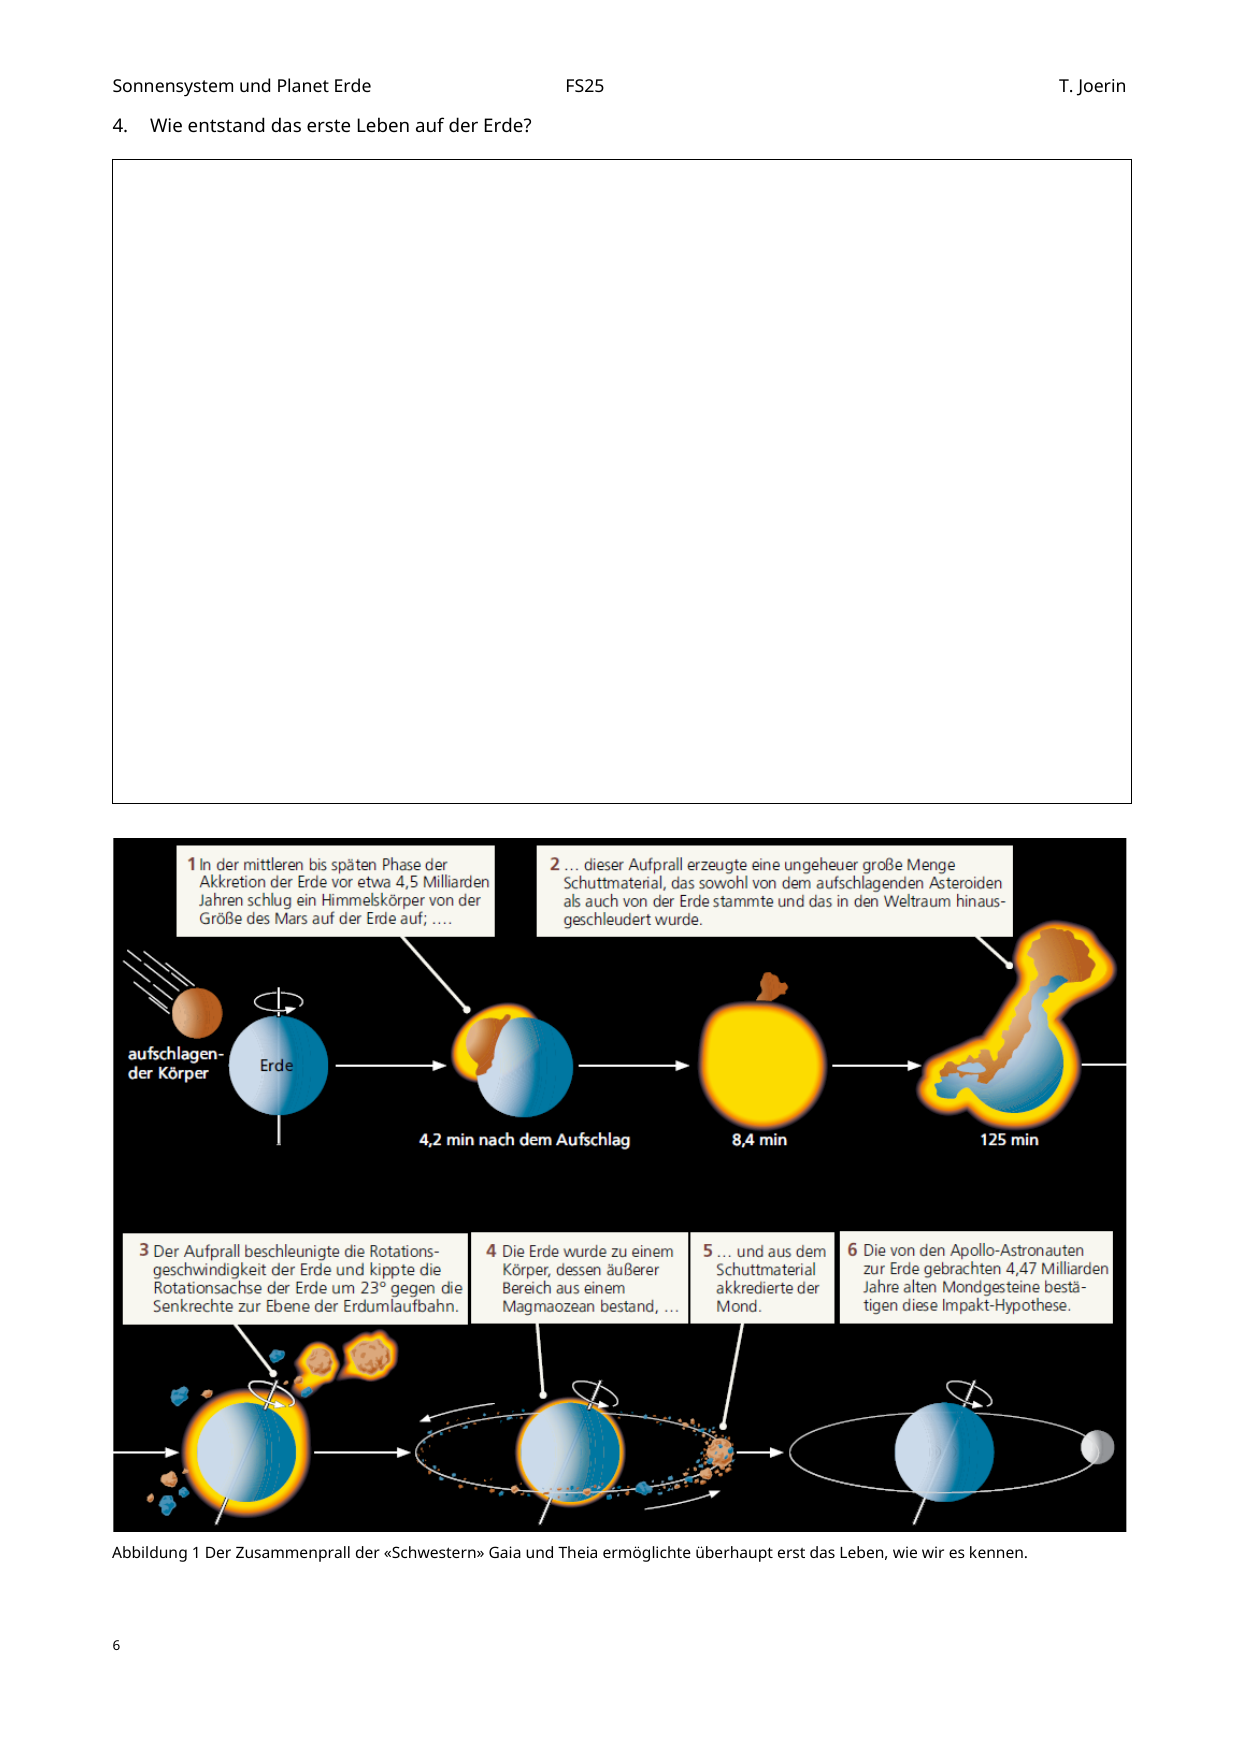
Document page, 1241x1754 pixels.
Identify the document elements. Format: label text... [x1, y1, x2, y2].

picture [111, 838, 1126, 1531]
table_header [113, 160, 1131, 803]
list Wie entstand das erste Leben auf der Erde? [112, 112, 1128, 138]
